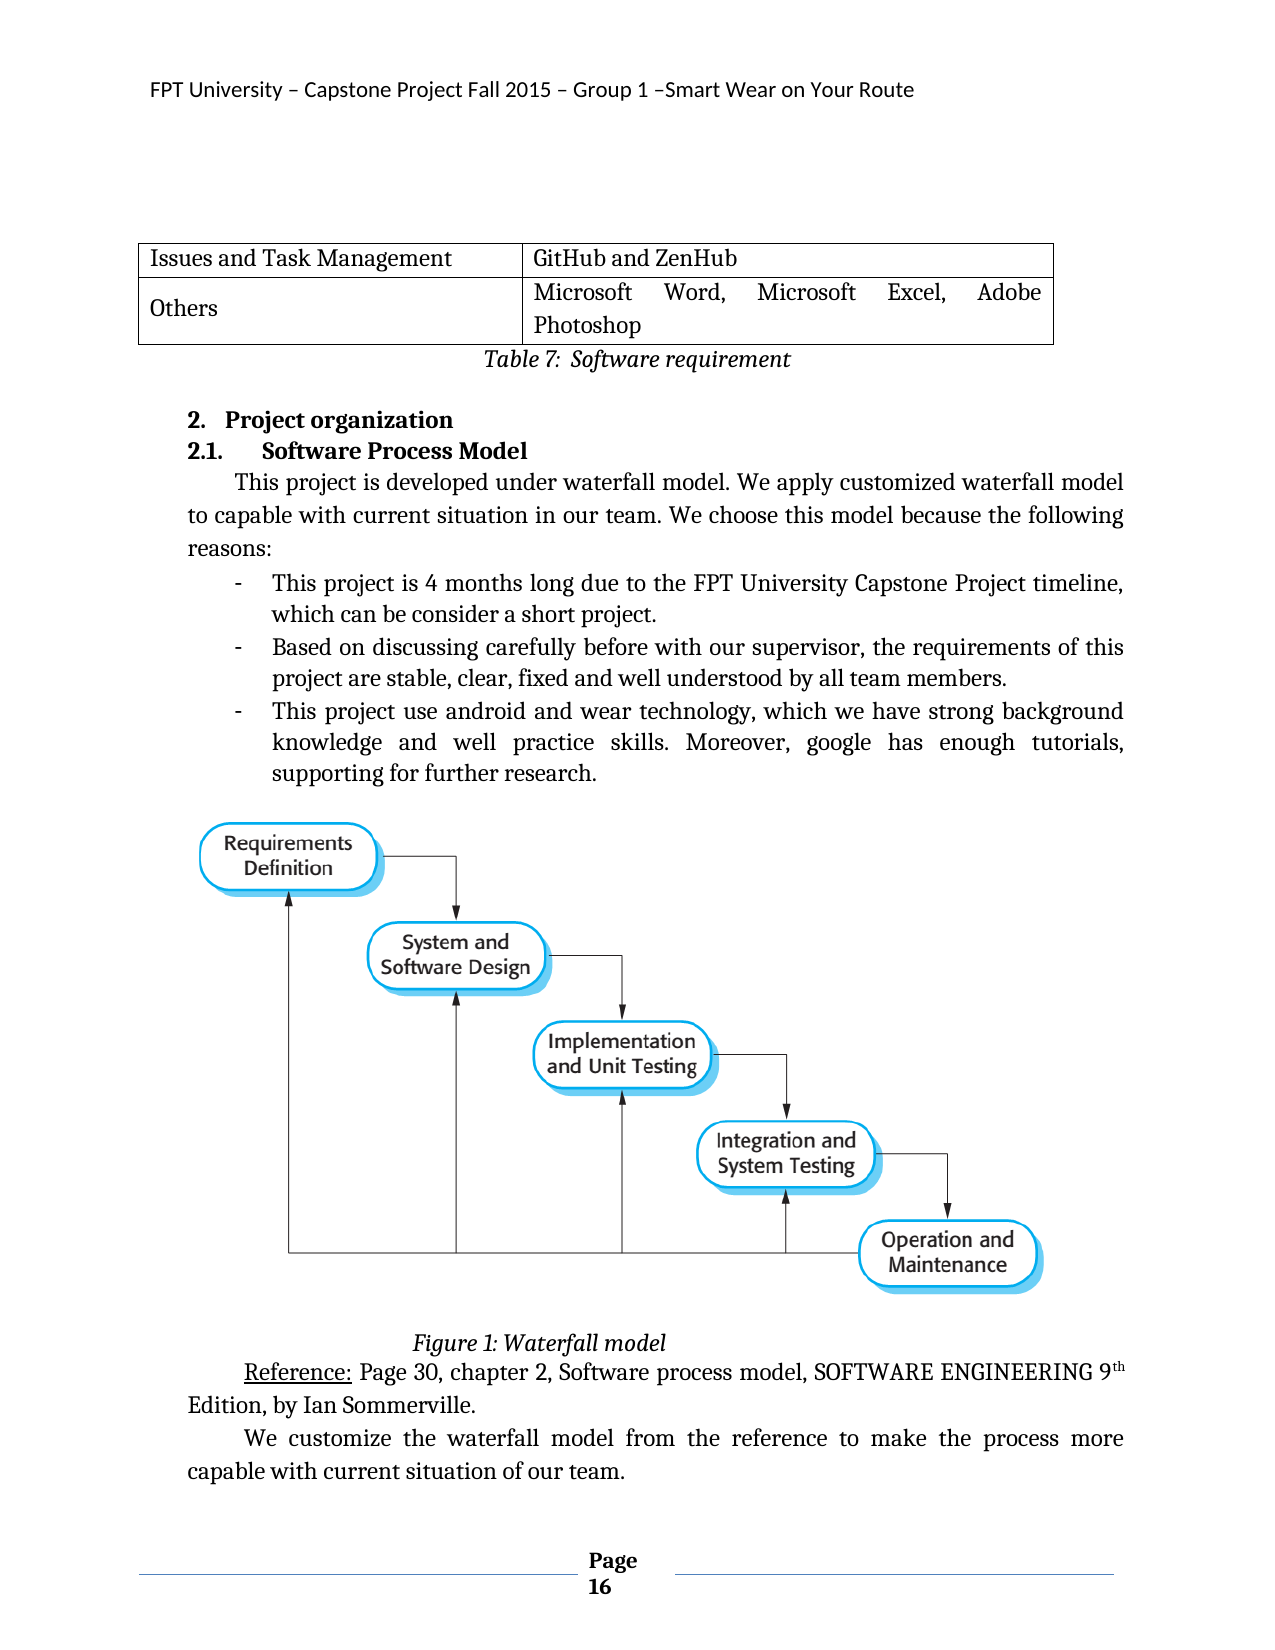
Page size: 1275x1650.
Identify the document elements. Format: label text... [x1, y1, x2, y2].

list Reference: Page 30, chapter 2, Software process model, SOFTWARE ENGINEERING 9th Edition, by Ian Sommerville. [187, 1358, 1125, 1420]
text Figure 1: Waterfall model [412, 1329, 1125, 1358]
text This project is developed under waterfall model. We apply customized waterfall model to capable with current situation in our team. We choose this model because the following reasons: [187, 468, 1125, 563]
table_cell Microsoft Word, Microsoft Excel, Adobe Photoshop [523, 278, 1053, 343]
table_cell Others [139, 278, 522, 343]
picture [150, 790, 1066, 1327]
list This project is 4 months long due to the FPT University Capstone Project timeline, which can be consider a short project. [234, 567, 1125, 629]
text Table 7: Software requirement [150, 344, 1125, 373]
list We customize the waterfall model from the reference to make the process more capable with current situation of our team. [187, 1424, 1125, 1486]
list Based on discussing carefully before with our supervisor, the requirements of this project are stable, clear, fixed and well understood by all team members. [234, 631, 1125, 693]
table_cell GitHub and ZenHub [523, 244, 1053, 277]
subtitle Software Process Model [187, 437, 1125, 466]
list This project use android and wear technology, which we have strong background knowledge and well practice skills. Moreover, google has enough tutorials, supporting for further research. [234, 695, 1125, 788]
table_cell Issues and Task Management [139, 244, 522, 277]
subtitle Project organization [187, 406, 1125, 435]
